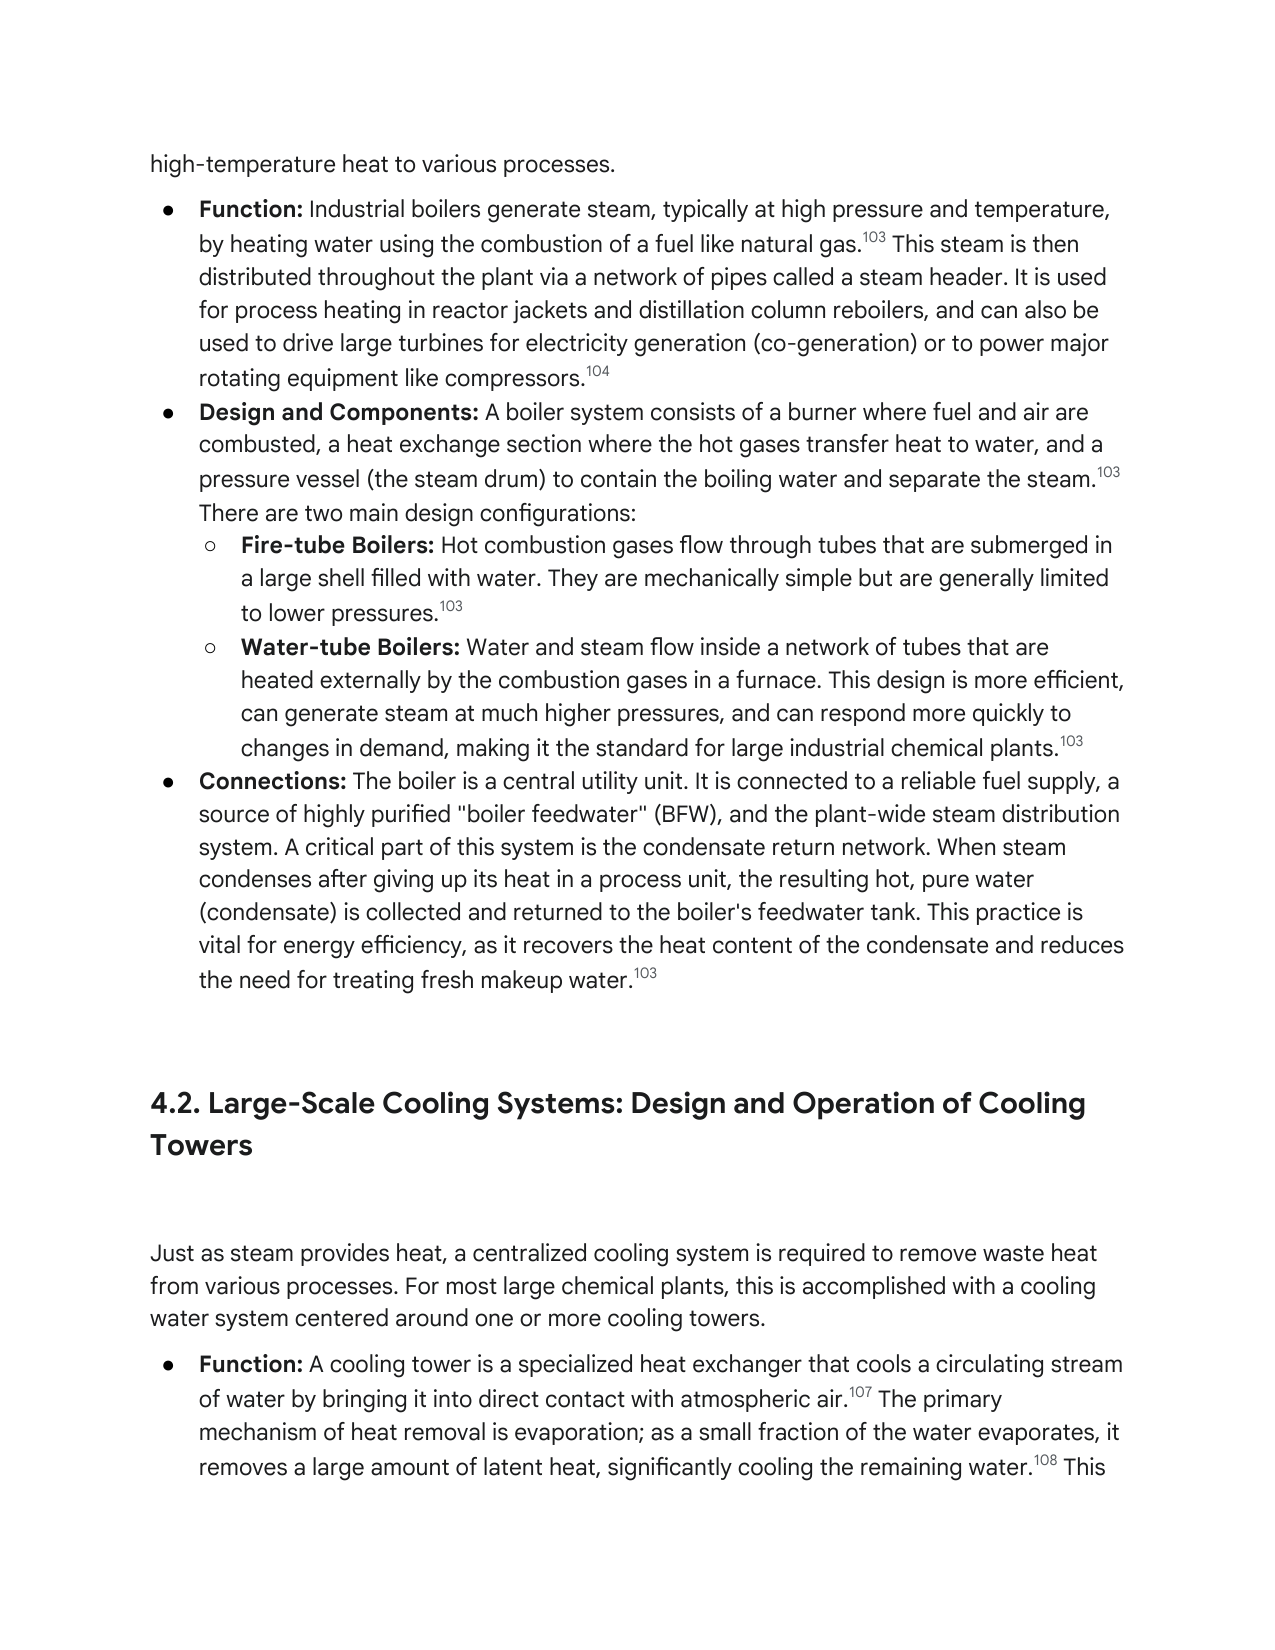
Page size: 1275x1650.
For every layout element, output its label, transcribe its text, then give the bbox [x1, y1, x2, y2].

list Fire-tube Boilers: Hot combustion gases flow through tubes that are submerged in a large shell filled with water. They are mechanically simple but are generally limited to lower pressures.103 [203, 532, 1125, 629]
list Function: Industrial boilers generate steam, typically at high pressure and temperature, by heating water using the combustion of a fuel like natural gas.103 This steam is then distributed throughout the plant via a network of pipes called a steam header. It is used for process heating in reactor jackets and distillation column reboilers, and can also be used to drive large turbines for electricity generation (co-generation) or to power major rotating equipment like compressors.104 [161, 195, 1125, 393]
list Design and Components: A boiler system consists of a burner where fuel and air are combusted, a heat exchange section where the hot gases transfer heat to water, and a pressure vessel (the steam drum) to contain the boiling water and separate the steam.103 There are two main design configurations: [161, 398, 1125, 528]
list Water-tube Boilers: Water and steam flow inside a network of tubes that are heated externally by the combustion gases in a furnace. This design is more efficient, can generate steam at much higher pressures, and can respond more quickly to changes in demand, making it the standard for large industrial chemical plants.103 [203, 633, 1125, 763]
list Connections: The boiler is a central utility unit. It is connected to a reliable fuel supply, a source of highly purified "boiler feedwater" (BFW), and the plant-wide steam distribution system. A critical part of this system is the condensate return network. When steam condenses after giving up its heat in a process unit, the resulting hot, pure water (condensate) is collected and returned to the boiler's feedwater tank. This practice is vital for energy efficiency, as it recovers the heat content of the condensate and reduces the need for treating fresh makeup water.103 [161, 768, 1125, 996]
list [161, 1350, 1125, 1483]
text Just as steam provides heat, a centralized cooling system is required to remove waste heat from various processes. For most large chemical plants, this is accomplished with a cooling water system centered around one or more cooling towers. [150, 1239, 1125, 1333]
subtitle 4.2. Large-Scale Cooling Systems: Design and Operation of Cooling Towers [150, 1086, 1125, 1164]
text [150, 150, 1125, 179]
